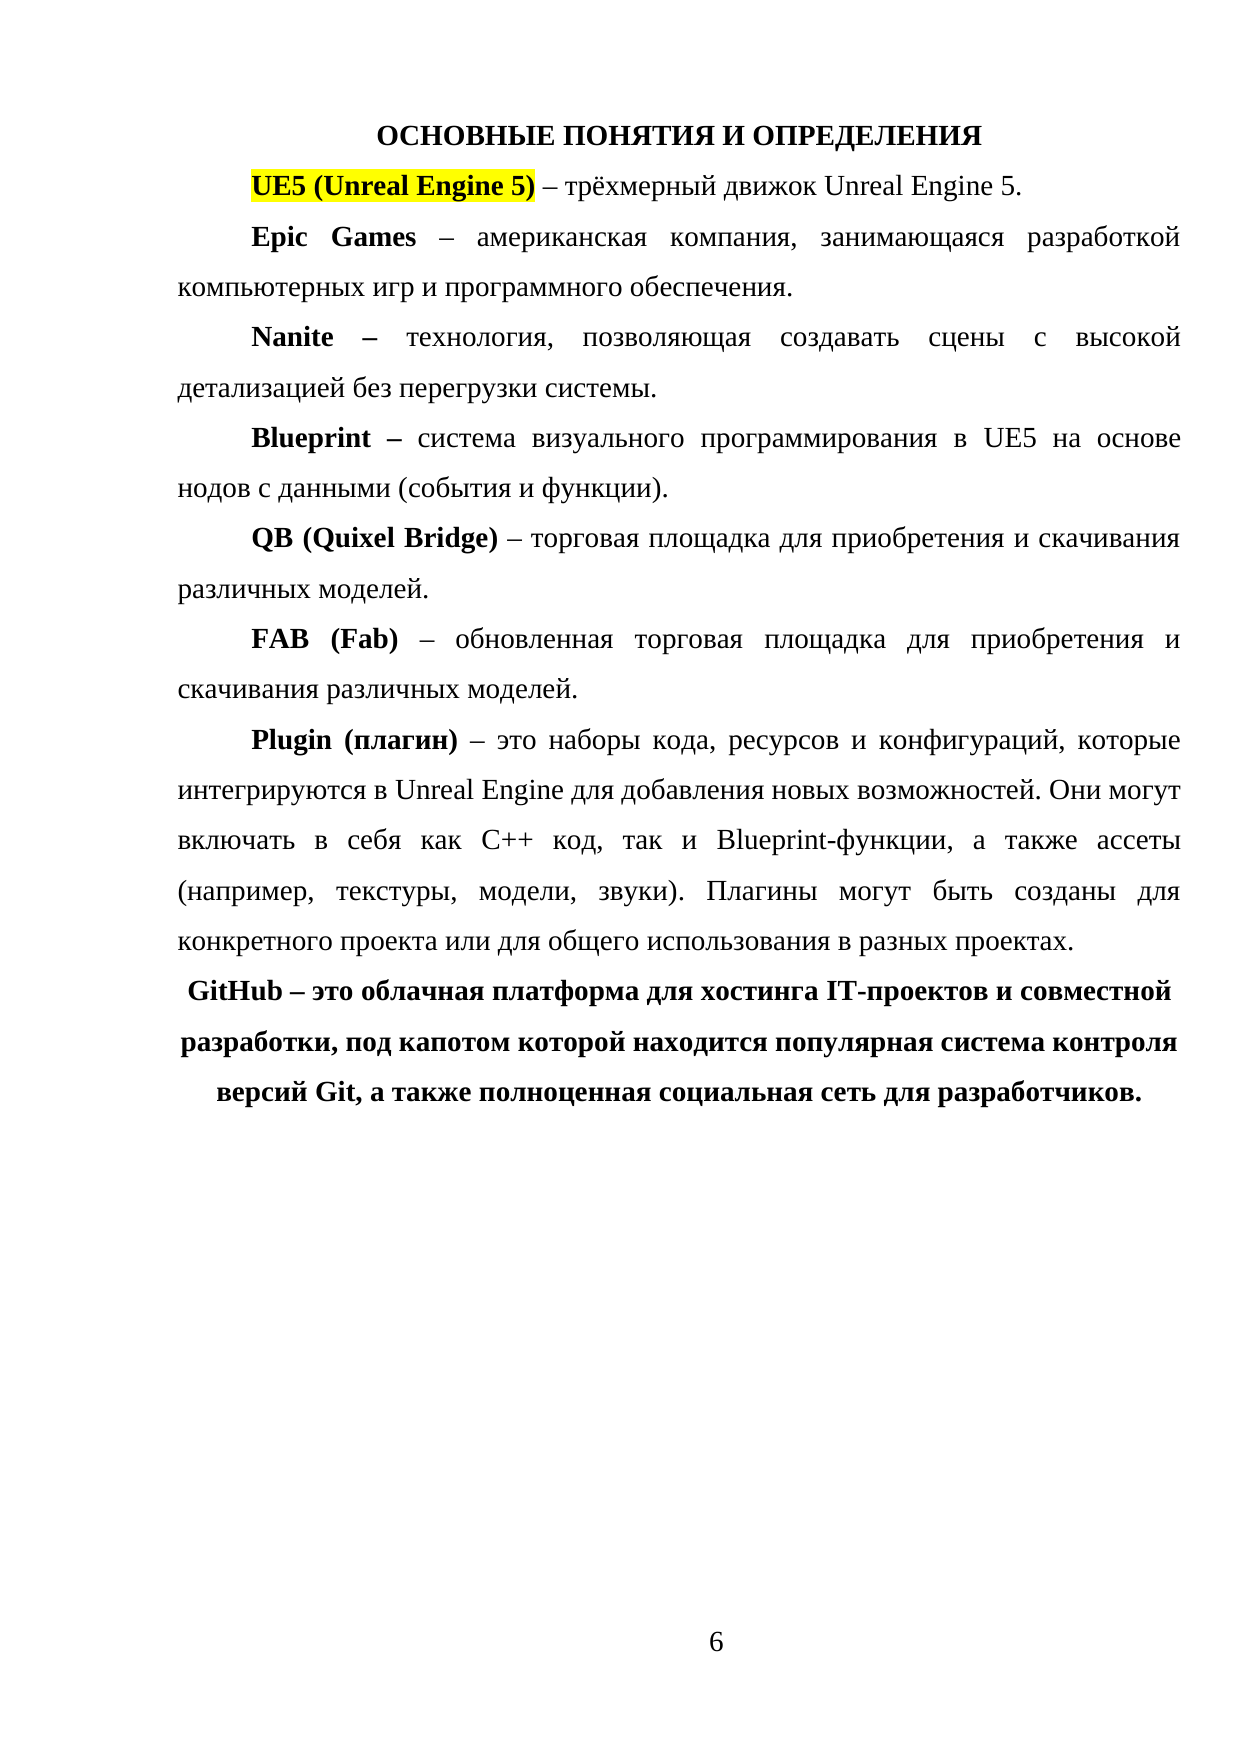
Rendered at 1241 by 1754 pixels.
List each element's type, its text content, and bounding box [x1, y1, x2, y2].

text UE5 (Unreal Engine 5) – трёхмерный движок Unreal Engine 5. [177, 168, 1181, 202]
text ОСНОВНЫЕ ПОНЯТИЯ И ОПРЕДЕЛЕНИЯ [177, 118, 1181, 152]
text FAB (Fab) – обновленная торговая площадка для приобретения и скачивания различных моделей. [177, 621, 1181, 705]
text GitHub – это облачная платформа для хостинга IT-проектов и совместной разработки, под капотом которой находится популярная система контроля версий Git, а также полноценная социальная сеть для разработчиков.ВВЕДЕНИЕ [177, 973, 1181, 1108]
text Nanite – технология, позволяющая создавать сцены с высокой детализацией без перегрузки системы. [177, 319, 1181, 403]
text Plugin (плагин) – это наборы кода, ресурсов и конфигураций, которые интегрируются в Unreal Engine для добавления новых возможностей. Они могут включать в себя как C++ код, так и Blueprint-функции, а также ассеты (например, текстуры, модели, звуки). Плагины могут быть созданы для конкретного проекта или для общего использования в разных проектах. [177, 722, 1181, 957]
text Blueprint – система визуального программирования в UE5 на основе нодов с данными (события и функции). [177, 420, 1181, 504]
text Epic Games – американская компания, занимающаяся разработкой компьютерных игр и программного обеспечения. [177, 219, 1181, 303]
text QB (Quixel Bridge) – торговая площадка для приобретения и скачивания различных моделей. [177, 521, 1181, 604]
